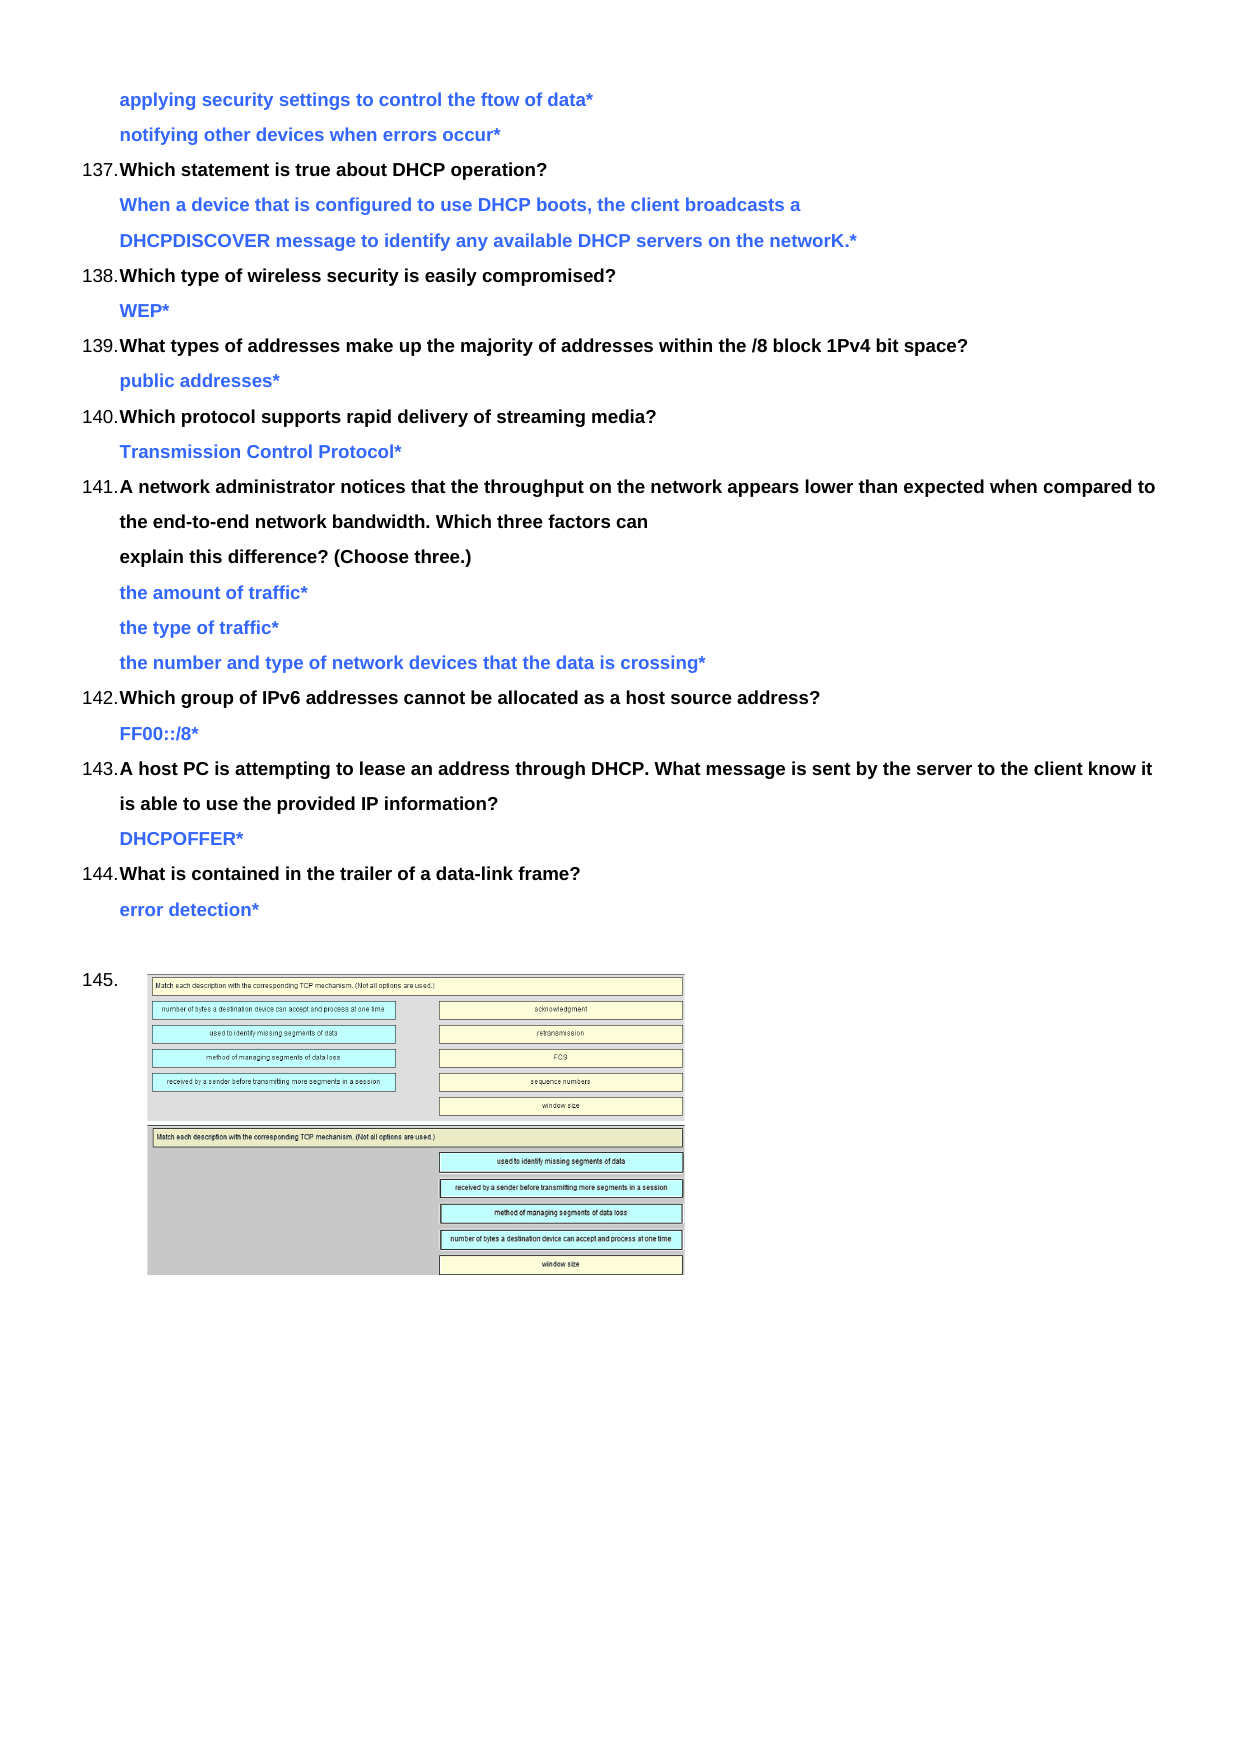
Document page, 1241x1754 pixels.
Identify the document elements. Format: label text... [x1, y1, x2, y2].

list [82, 75, 1165, 145]
list Which statement is true about DHCP operation? When a device that is configured to use DHCP boots, the client broadcasts a DHCPDISCOVER message to identify any available DHCP servers on the networK.* [82, 145, 1165, 251]
list What types of addresses make up the majority of addresses within the /8 block 1Pv4 bit space? public addresses* [82, 321, 1165, 392]
picture [147, 971, 685, 1274]
list A network administrator notices that the throughput on the network appears lower than expected when compared to the end-to-end network bandwidth. Which three factors can explain this difference? (Choose three.) the amount of traffic* the type of traffic* the number and type of network devices that the data is crossing* [82, 462, 1165, 673]
list Which type of wireless security is easily compromised? WEP* [82, 251, 1165, 321]
list A host PC is attempting to lease an address through DHCP. What message is sent by the server to the client know it is able to use the provided IP information? DHCPOFFER* [82, 744, 1165, 849]
list Which group of IPv6 addresses cannot be allocated as a host source address? FF00::/8* [82, 673, 1165, 744]
list Which protocol supports rapid delivery of streaming media? Transmission Control Protocol* [82, 392, 1165, 462]
list What is contained in the trailer of a data-link frame? error detection* [82, 849, 1165, 920]
